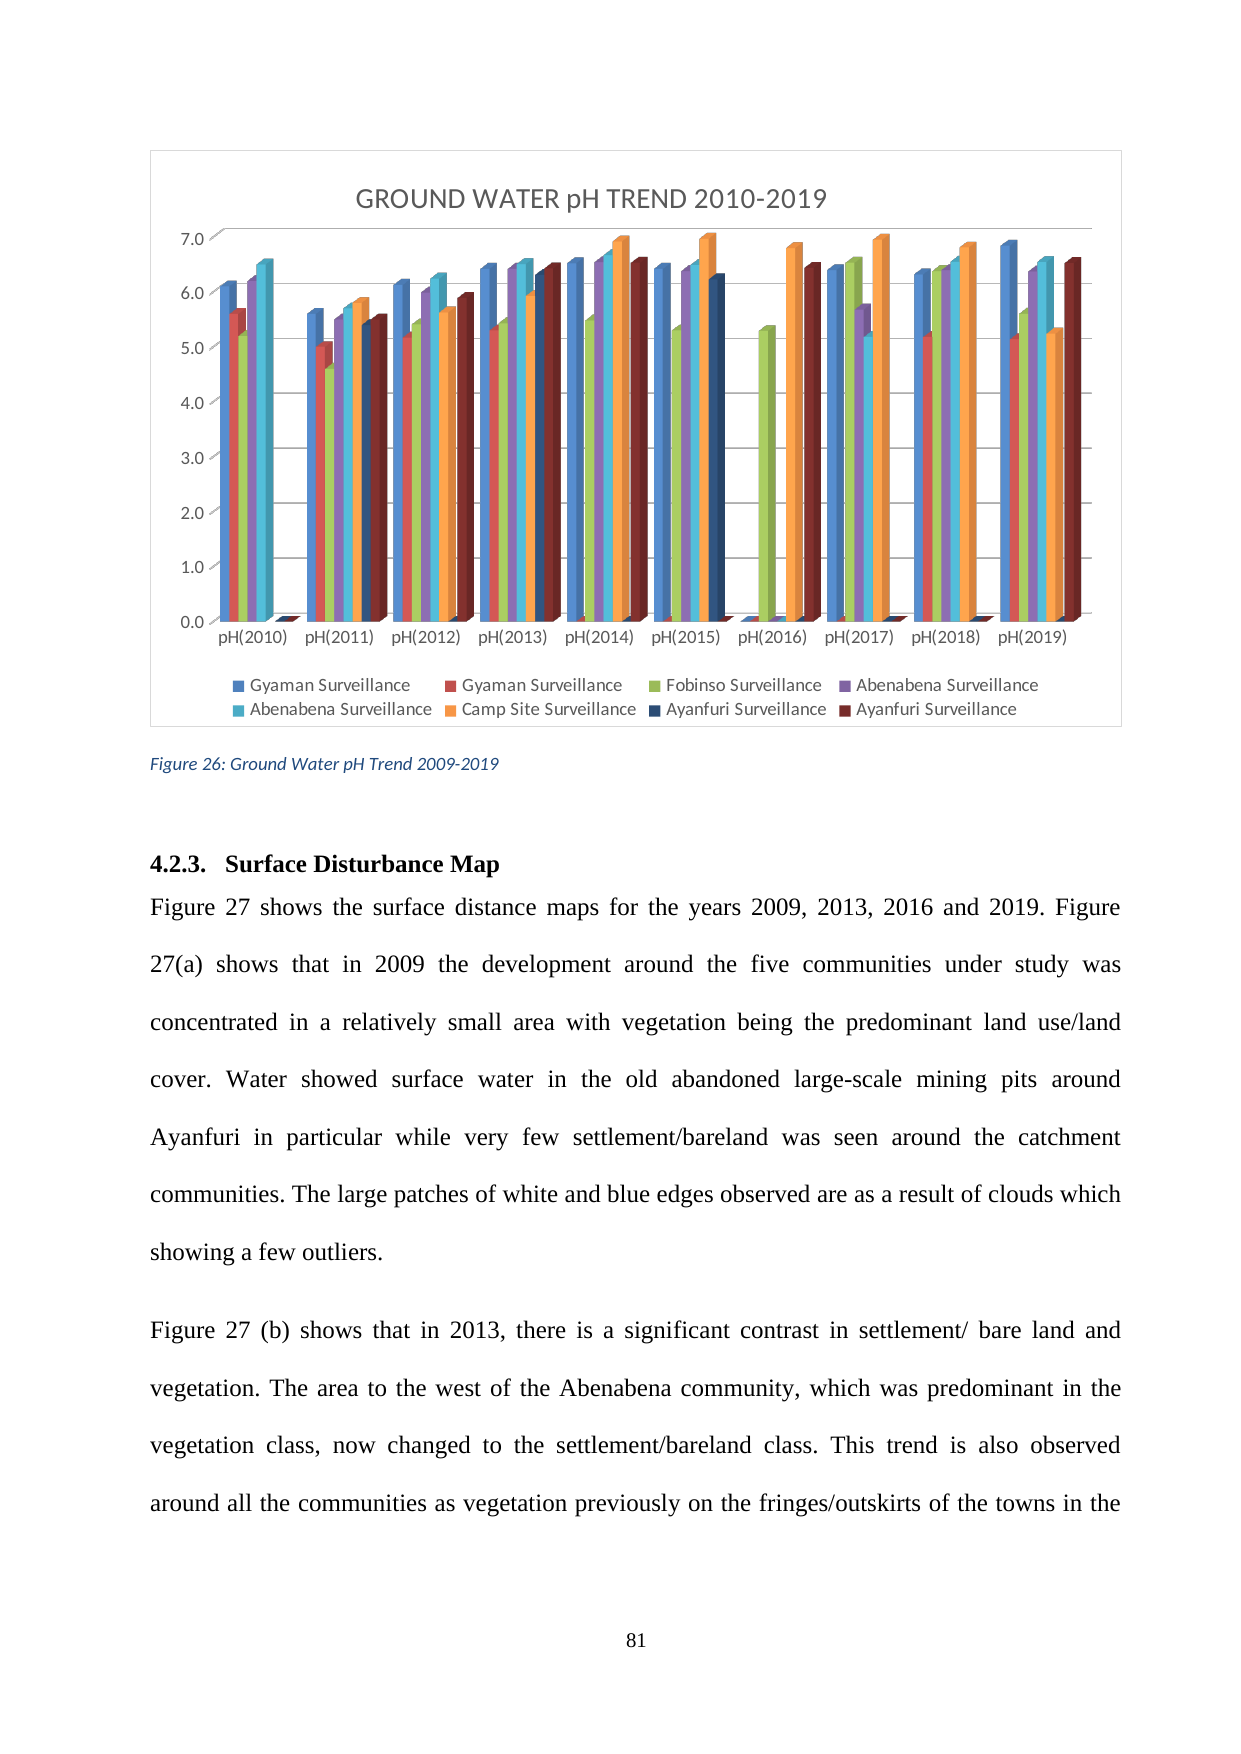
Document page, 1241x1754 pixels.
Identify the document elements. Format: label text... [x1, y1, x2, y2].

text Figure 27 shows the surface distance maps for the years 2009, 2013, 2016 and 2019. Figure 27(a) shows that in 2009 the development around the five communities under study was concentrated in a relatively small area with vegetation being the predominant land use/land cover. Water showed surface water in the old abandoned large-scale mining pits around Ayanfuri in particular while very few settlement/bareland was seen around the catchment communities. The large patches of white and blue edges observed are as a result of clouds which showing a few outliers. [150, 892, 1122, 1266]
subtitle Surface Disturbance Map [150, 849, 1122, 878]
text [150, 1315, 1122, 1517]
